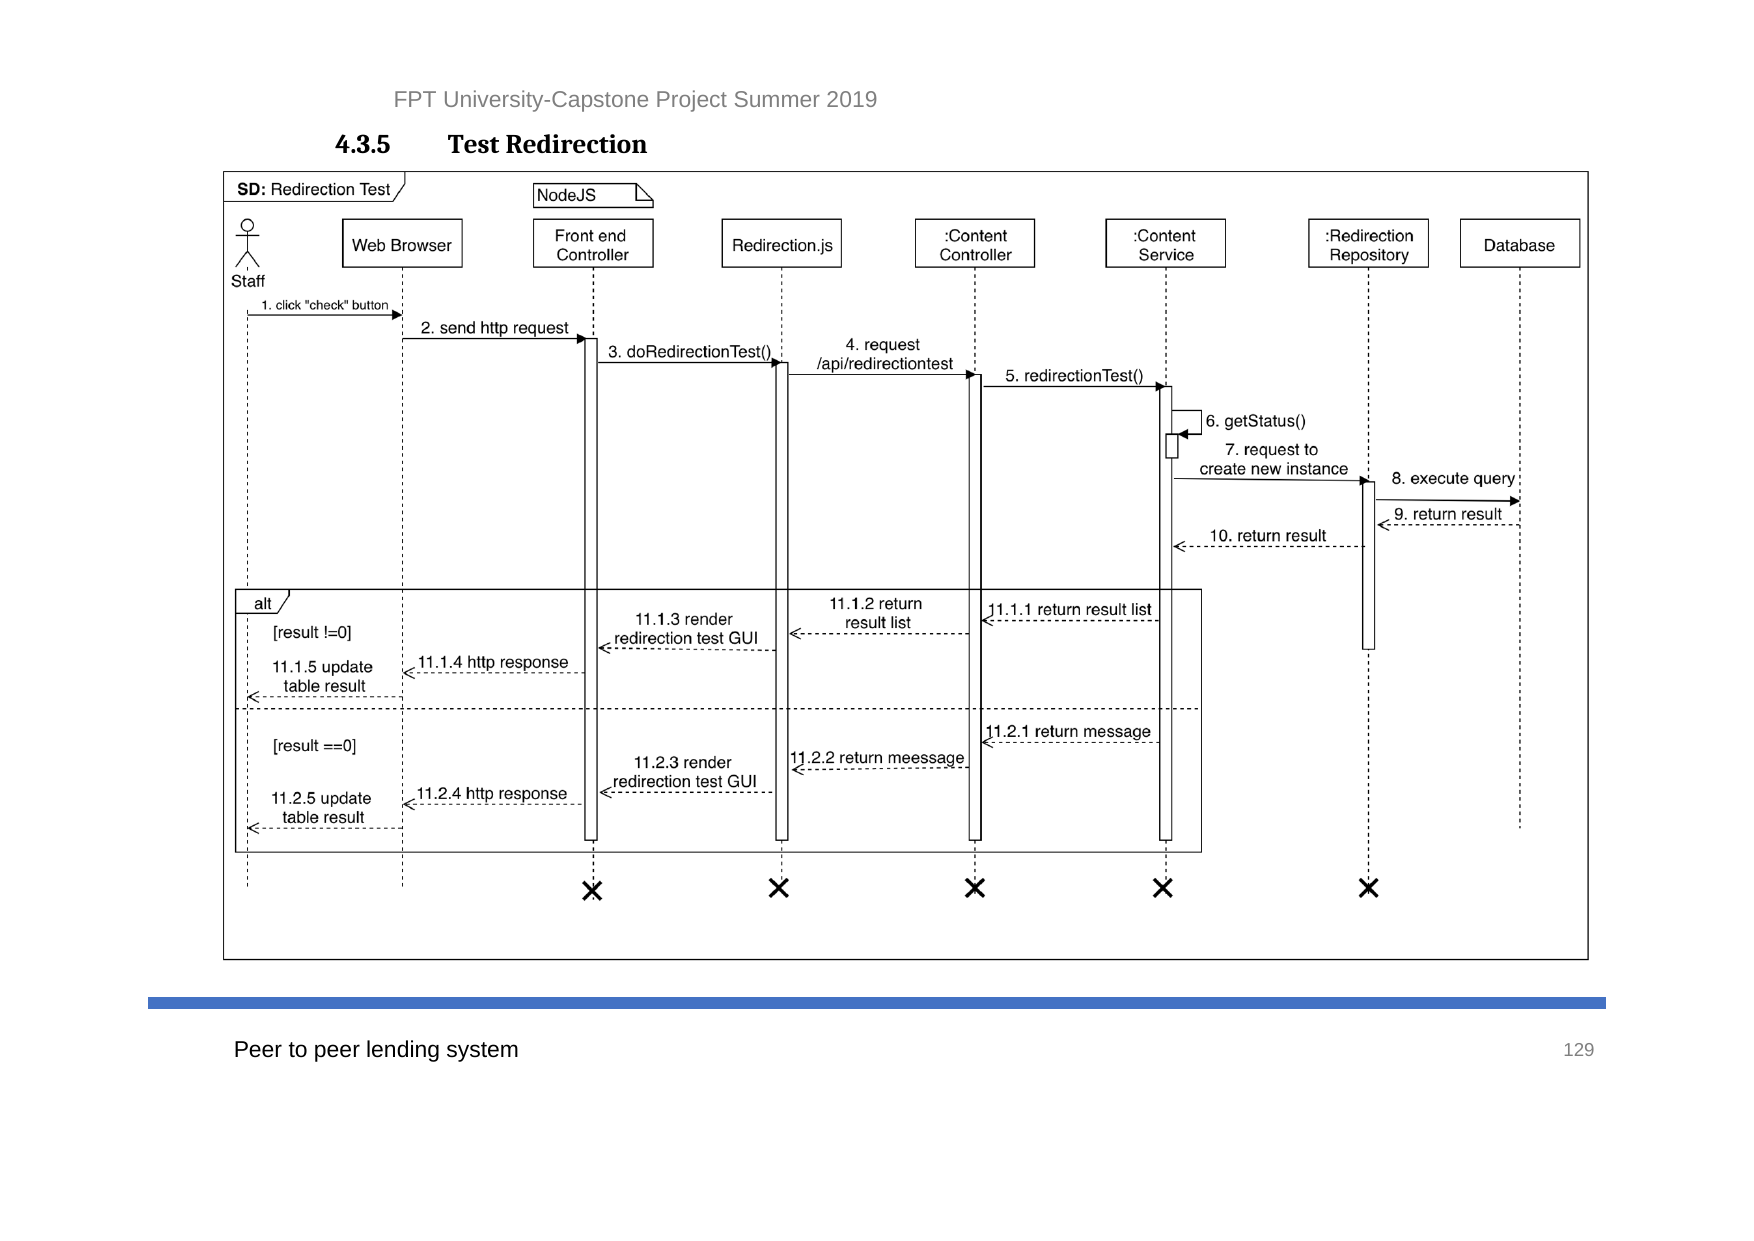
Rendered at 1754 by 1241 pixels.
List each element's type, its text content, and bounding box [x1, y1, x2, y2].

picture [219, 167, 1592, 967]
list Test Redirection [335, 129, 1606, 161]
